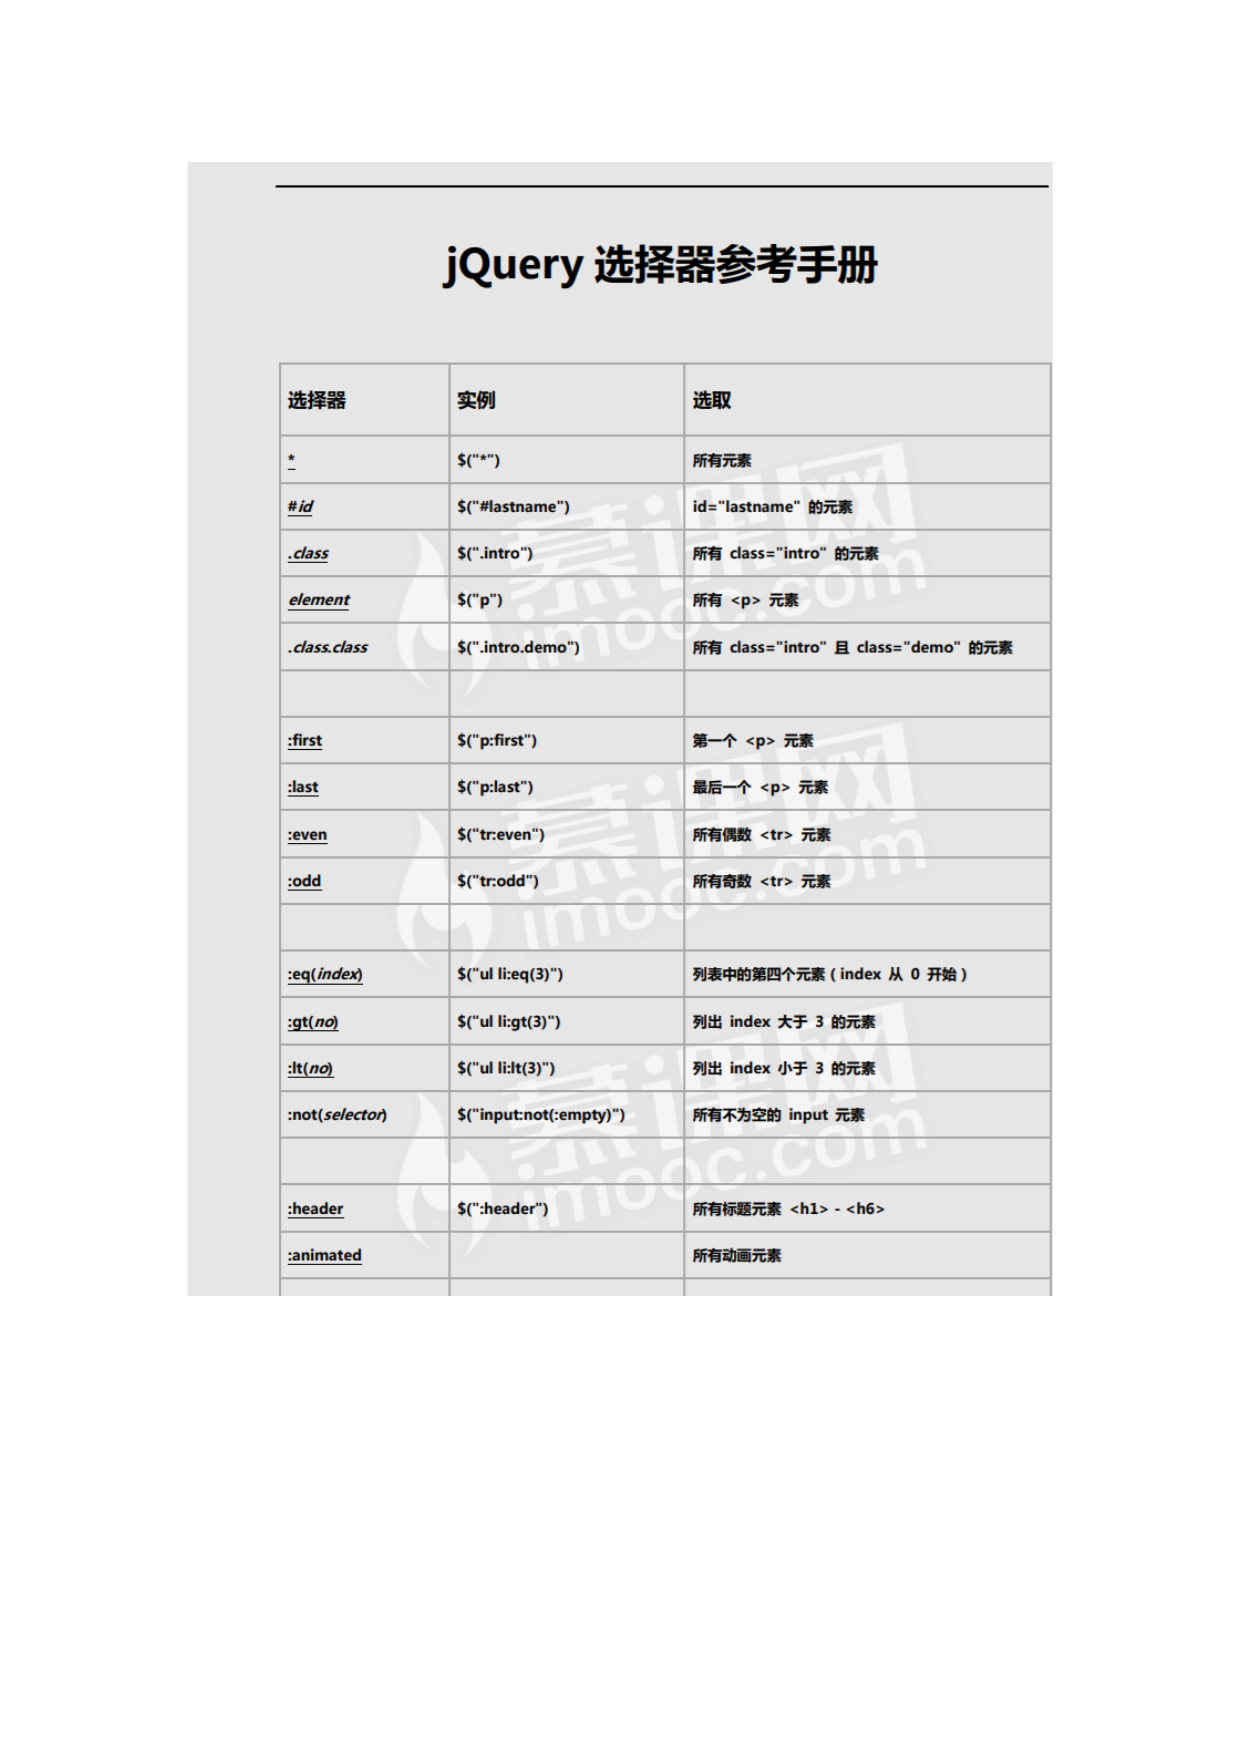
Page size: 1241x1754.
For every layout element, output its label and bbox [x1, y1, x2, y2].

picture [187, 162, 1053, 1296]
